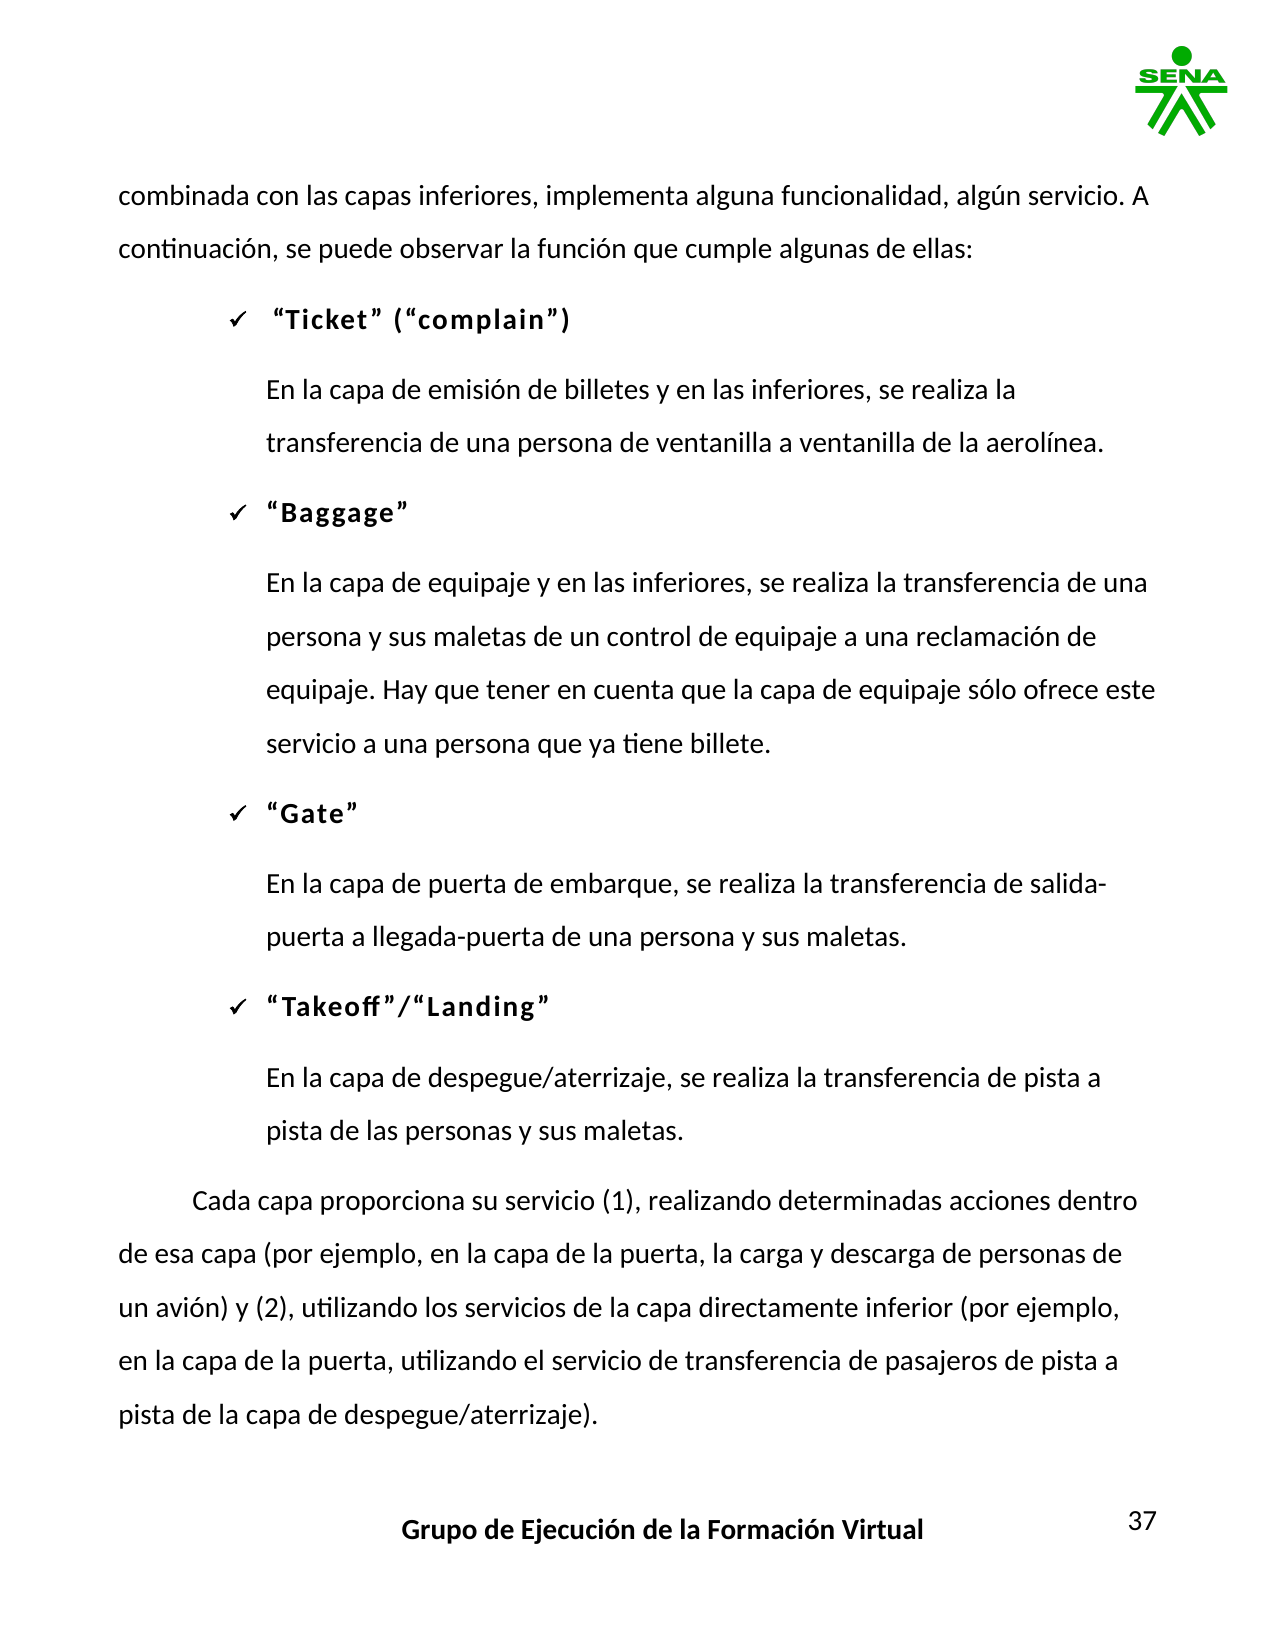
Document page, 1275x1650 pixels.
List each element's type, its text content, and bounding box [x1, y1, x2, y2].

text En la capa de equipaje y en las inferiores, se realiza la transferencia de una persona y sus maletas de un control de equipaje a una reclamación de equipaje. Hay que tener en cuenta que la capa de equipaje sólo ofrece este servicio a una persona que ya tiene billete. [266, 564, 1157, 760]
text En la capa de despegue/aterrizaje, se realiza la transferencia de pista a pista de las personas y sus maletas. [266, 1059, 1157, 1148]
picture [1135, 46, 1228, 136]
text Cada capa proporciona su servicio (1), realizando determinadas acciones dentro de esa capa (por ejemplo, en la capa de la puerta, la carga y descarga de personas de un avión) y (2), utilizando los servicios de la capa directamente inferior (por ejemplo, en la capa de la puerta, utilizando el servicio de transferencia de pasajeros de pista a pista de la capa de despegue/aterrizaje). [118, 1182, 1157, 1432]
list “Baggage” [228, 494, 1157, 530]
text En la capa de emisión de billetes y en las inferiores, se realiza la transferencia de una persona de ventanilla a ventanilla de la aerolínea. [266, 371, 1157, 460]
text En la capa de puerta de embarque, se realiza la transferencia de salida-puerta a llegada-puerta de una persona y sus maletas. [266, 865, 1157, 954]
list “Takeoff”/“Landing” [228, 988, 1157, 1024]
list “Ticket” (“complain”) [228, 301, 1157, 336]
list “Gate” [228, 795, 1157, 831]
